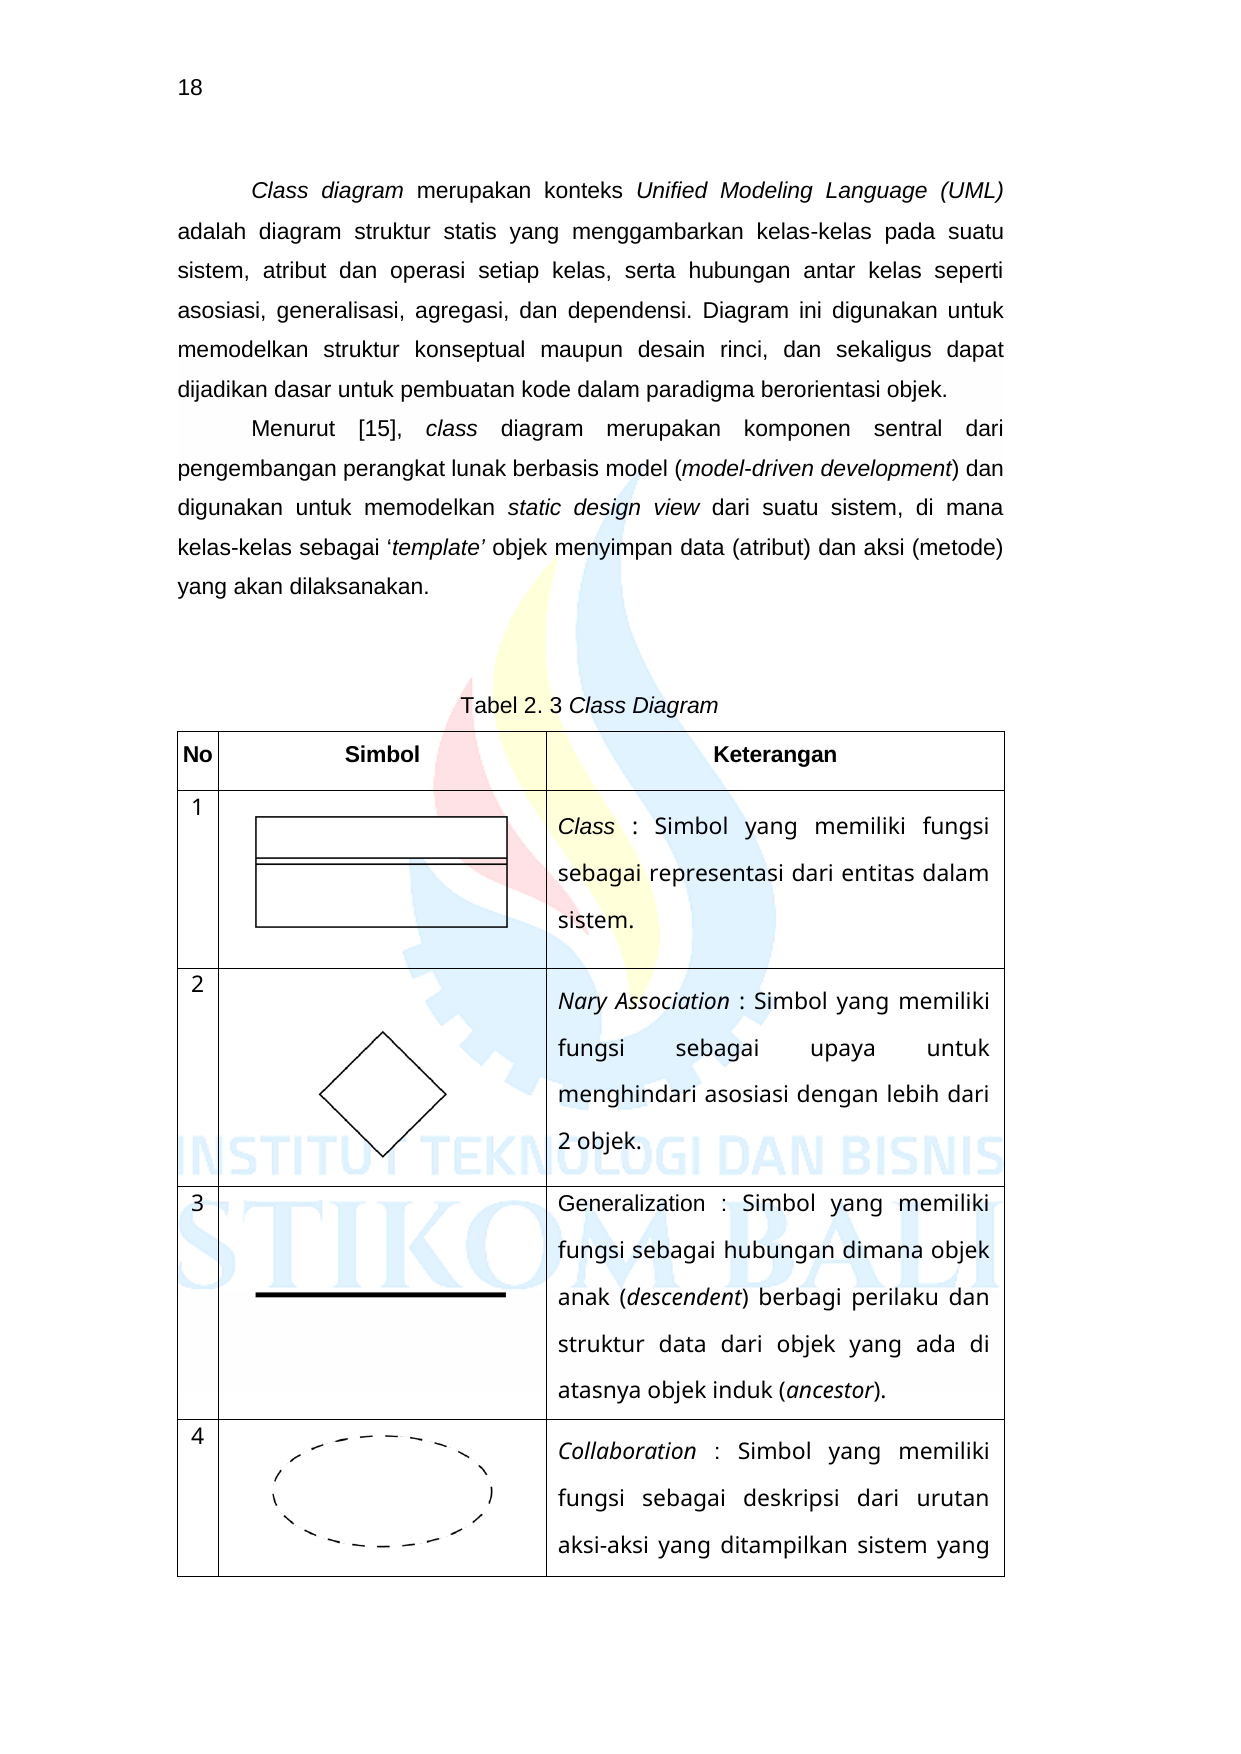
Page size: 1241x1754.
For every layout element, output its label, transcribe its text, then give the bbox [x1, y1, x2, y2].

table_cell Class : Simbol yang memiliki fungsi sebagai representasi dari entitas dalam sistem. [547, 791, 1004, 967]
text Menurut , class diagram merupakan komponen sentral dari pengembangan perangkat lunak berbasis model (model-driven development) dan digunakan untuk memodelkan static design view dari suatu sistem, di mana kelas-kelas sebagai ‘template’ objek menyimpan data (atribut) dan aksi (metode) yang akan dilaksanakan. [177, 415, 1004, 599]
picture [303, 1015, 462, 1173]
table_cell [219, 791, 546, 967]
table_cell [219, 1420, 546, 1576]
table_cell Nary Association : Simbol yang memiliki fungsi sebagai upaya untuk menghindari asosiasi dengan lebih dari 2 objek. [547, 969, 1004, 1186]
picture [237, 1277, 527, 1316]
table_cell 4 [178, 1420, 218, 1576]
table_header No [178, 732, 218, 790]
table_cell [219, 969, 546, 1186]
picture [239, 800, 525, 945]
table_cell 3 [178, 1187, 218, 1419]
table_cell 2 [178, 969, 218, 1186]
table_cell 1 [178, 791, 218, 967]
picture [256, 1420, 508, 1563]
table_cell [219, 1187, 546, 1419]
text Class diagram merupakan konteks Unified Modeling Language (UML) adalah diagram struktur statis yang menggambarkan kelas‑kelas pada suatu sistem, atribut dan operasi setiap kelas, serta hubungan antar kelas seperti asosiasi, generalisasi, agregasi, dan dependensi. Diagram ini digunakan untuk memodelkan struktur konseptual maupun desain rinci, dan sekaligus dapat dijadikan dasar untuk pembuatan kode dalam paradigma berorientasi objek. [177, 177, 1004, 402]
table_header Keterangan [547, 732, 1004, 790]
text Tabel 2. 3 Class Diagram [177, 692, 1004, 718]
table_header Simbol [219, 732, 546, 790]
table_cell Generalization : Simbol yang memiliki fungsi sebagai hubungan dimana objek anak (descendent) berbagi perilaku dan struktur data dari objek yang ada di atasnya objek induk (ancestor). [547, 1187, 1004, 1419]
